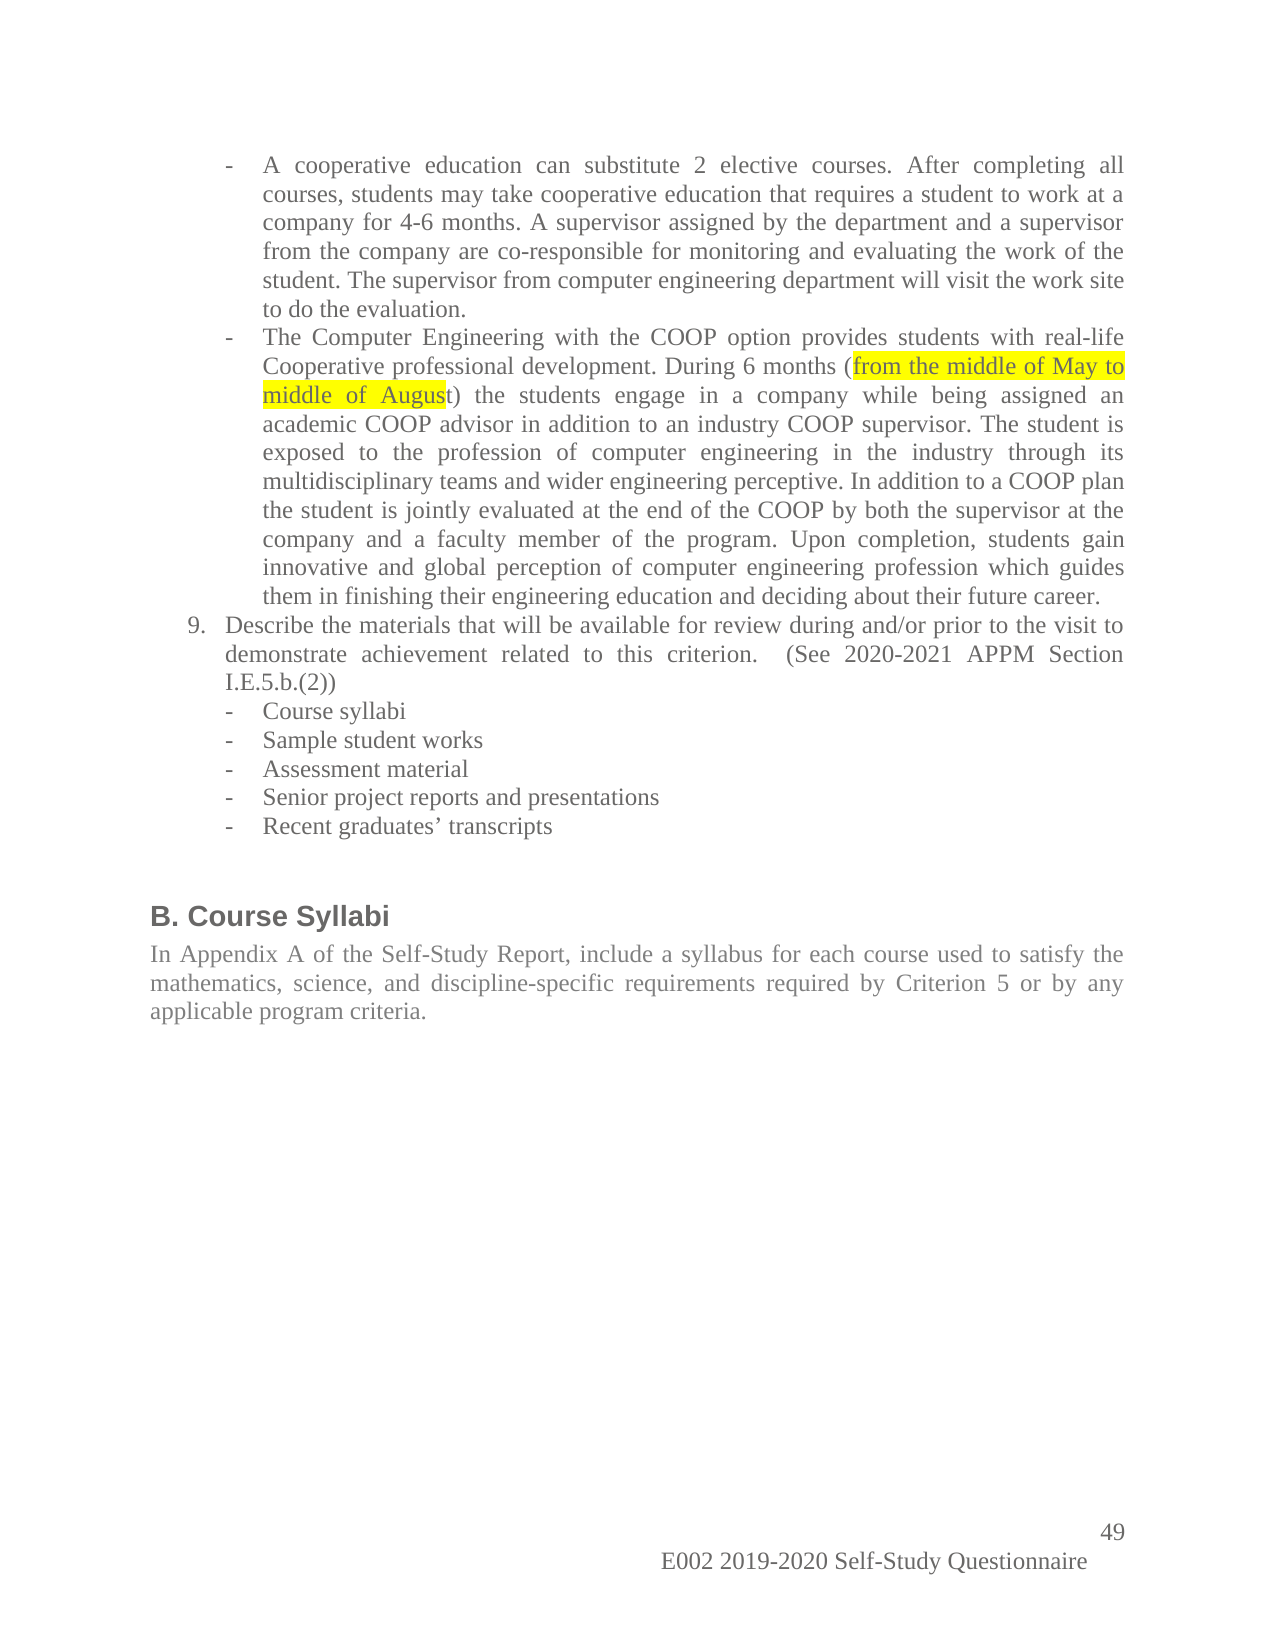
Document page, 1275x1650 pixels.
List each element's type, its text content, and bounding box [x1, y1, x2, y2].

list Sample student works [225, 725, 1125, 754]
list Assessment material [225, 754, 1125, 782]
list The Computer Engineering with the COOP option provides students with real-life Cooperative professional development. During 6 months (from the middle of May to middle of August) the students engage in a company while being assigned an academic COOP advisor in addition to an industry COOP supervisor. The student is exposed to the profession of computer engineering in the industry through its multidisciplinary teams and wider engineering perceptive. In addition to a COOP plan the student is jointly evaluated at the end of the COOP by both the supervisor at the company and a faculty member of the program. Upon completion, students gain innovative and global perception of computer engineering profession which guides them in finishing their engineering education and deciding about their future career. [225, 322, 1125, 610]
list Describe the materials that will be available for review during and/or prior to the visit to demonstrate achievement related to this criterion. (See 2020-2021 APPM Section I.E.5.b.(2)) [187, 610, 1125, 696]
list A cooperative education can substitute 2 elective courses. After completing all courses, students may take cooperative education that requires a student to work at a company for 4-6 months. A supervisor assigned by the department and a supervisor from the company are co-responsible for monitoring and evaluating the work of the student. The supervisor from computer engineering department will visit the work site to do the evaluation. [225, 150, 1125, 322]
list Recent graduates’ transcripts [225, 811, 1125, 840]
list Senior project reports and presentations [225, 782, 1125, 811]
subtitle In Appendix A of the Self-Study Report, include a syllabus for each course used to satisfy the mathematics, science, and discipline-specific requirements required by Criterion 5 or by any applicable program criteria. [150, 939, 1125, 1025]
list Course syllabi [225, 696, 1125, 725]
subtitle Course Syllabi [150, 899, 1125, 933]
